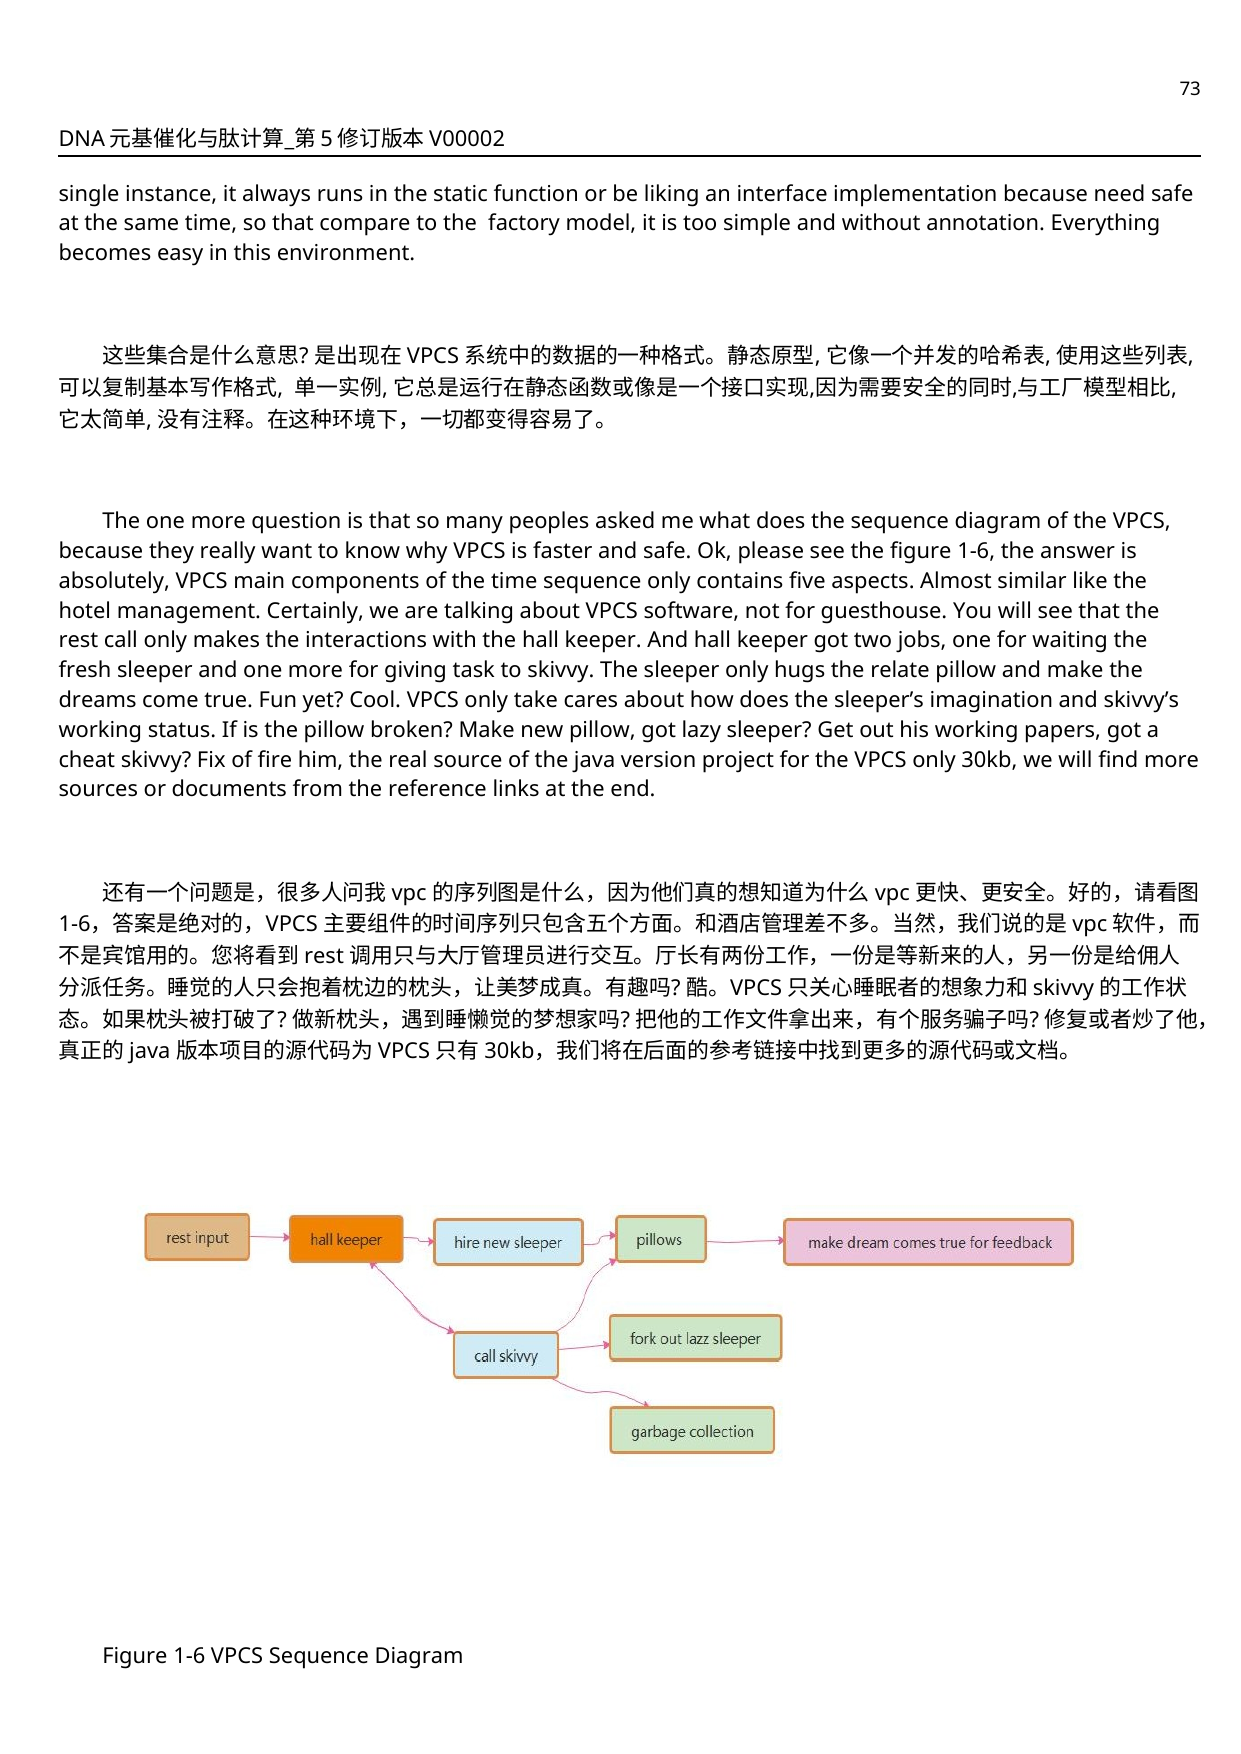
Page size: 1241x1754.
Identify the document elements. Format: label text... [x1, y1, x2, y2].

picture [136, 1205, 1084, 1467]
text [58, 178, 1201, 267]
text The one more question is that so many peoples asked me what does the sequence diagram of the VPCS, because they really want to know why VPCS is faster and safe. Ok, please see the figure 1-6, the answer is absolutely, VPCS main components of the time sequence only contains five aspects. Almost similar like the hotel management. Certainly, we are talking about VPCS software, not for guesthouse. You will see that the rest call only makes the interactions with the hall keeper. And hall keeper got two jobs, one for waiting the fresh sleeper and one more for giving task to skivvy. The sleeper only hugs the relate pillow and make the dreams come true. Fun yet? Cool. VPCS only take cares about how does the sleeper’s imagination and skivvy’s working status. If is the pillow broken? Make new pillow, got lazy sleeper? Get out his working papers, got a cheat skivvy? Fix of fire him, the real source of the java version project for the VPCS only 30kb, we will find more sources or documents from the reference links at the end. [58, 505, 1201, 803]
text 还有一个问题是，很多人问我 vpc 的序列图是什么，因为他们真的想知道为什么 vpc 更快、更安全。好的，请看图 1-6，答案是绝对的，VPCS 主要组件的时间序列只包含五个方面。和酒店管理差不多。当然，我们说的是 vpc 软件，而不是宾馆用的。您将看到 rest 调用只与大厅管理员进行交互。厅长有两份工作，一份是等新来的人，另一份是给佣人分派任务。睡觉的人只会抱着枕边的枕头，让美梦成真。有趣吗? 酷。VPCS 只关心睡眠者的想象力和skivvy 的工作状态。如果枕头被打破了? 做新枕头，遇到睡懒觉的梦想家吗? 把他的工作文件拿出来，有个服务骗子吗? 修复或者炒了他，真正的 java 版本项目的源代码为 VPCS 只有 30kb，我们将在后面的参考链接中找到更多的源代码或文档。 [58, 874, 1201, 1065]
text 这些集合是什么意思? 是出现在 VPCS 系统中的数据的一种格式。静态原型, 它像一个并发的哈希表, 使用这些列表, 可以复制基本写作格式, 单一实例, 它总是运行在静态函数或像是一个接口实现,因为需要安全的同时,与工厂模型相比, 它太简单, 没有注释。在这种环境下，一切都变得容易了。 [58, 338, 1201, 434]
text Figure 1-6 VPCS Sequence Diagram [58, 1640, 1201, 1669]
